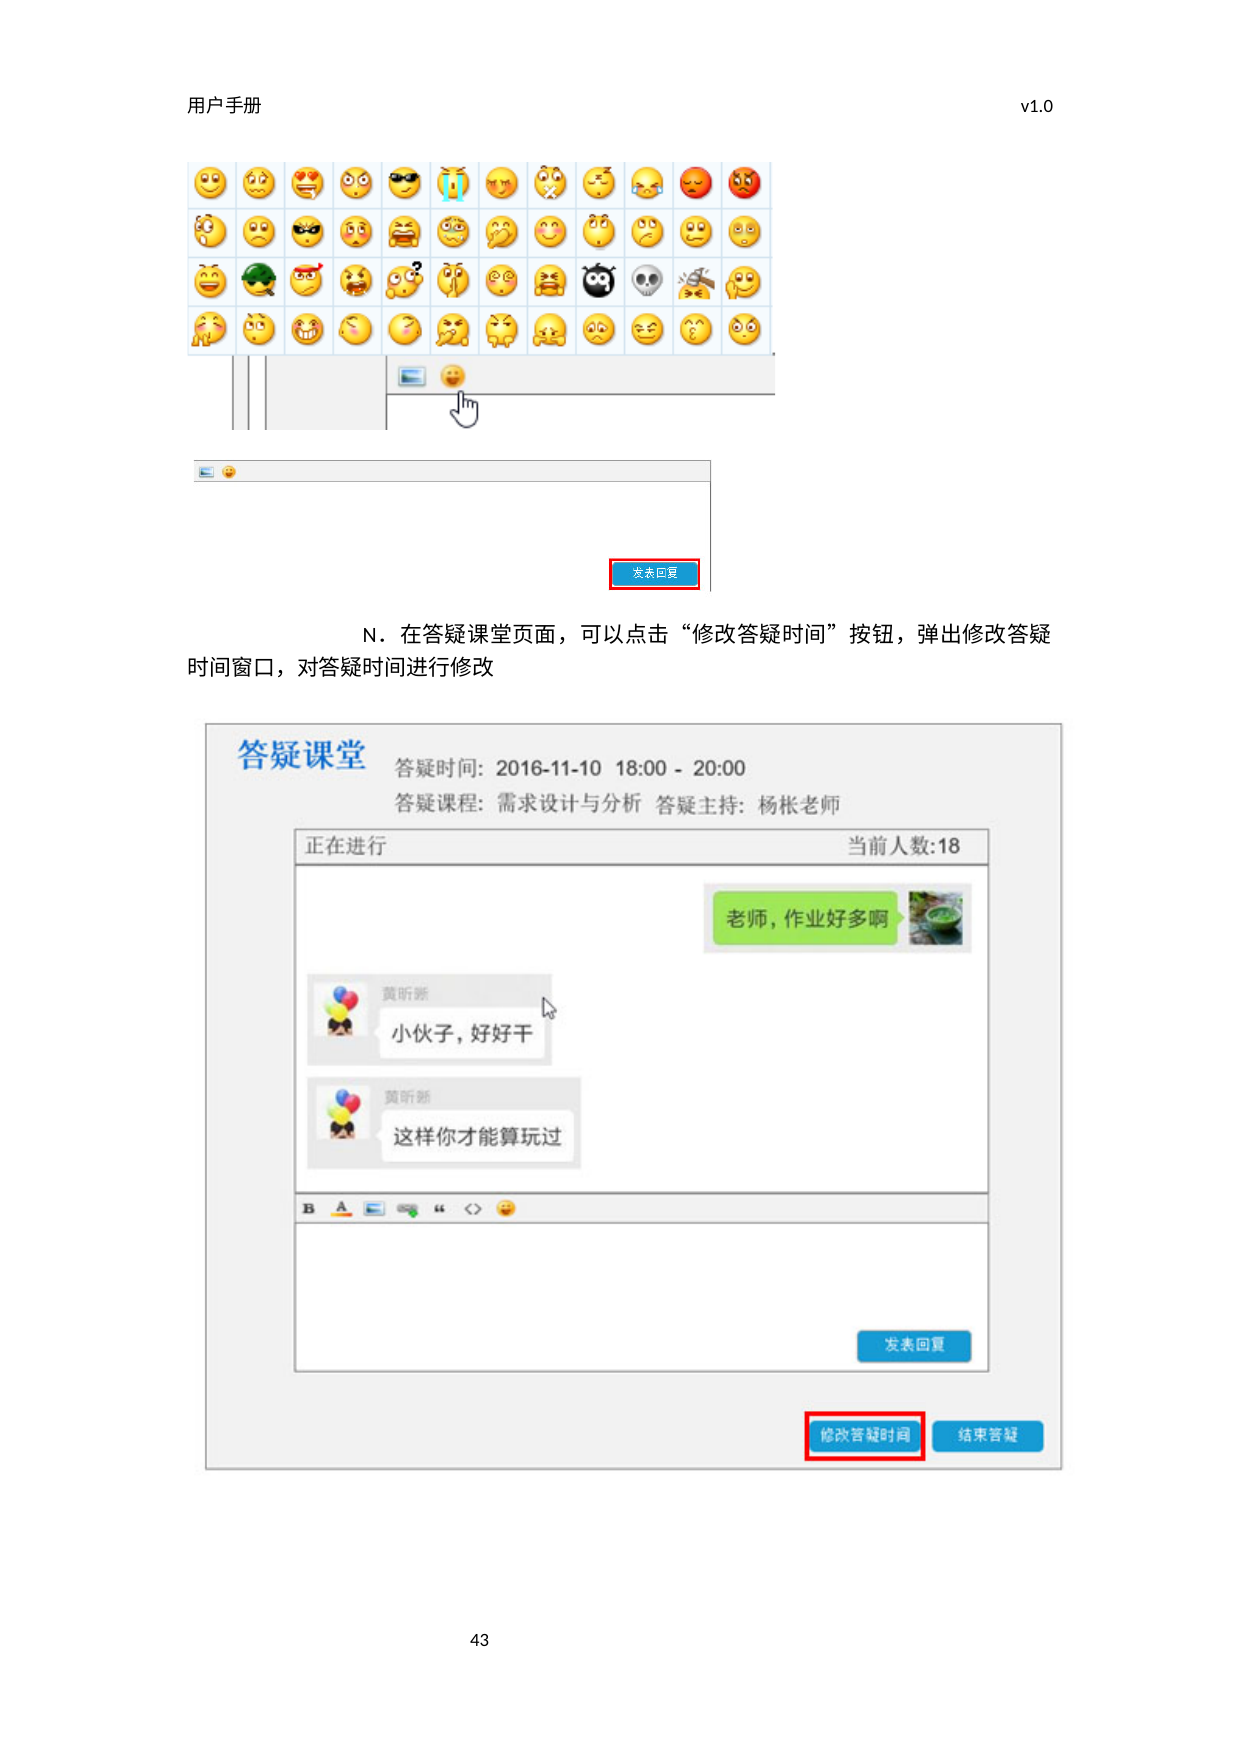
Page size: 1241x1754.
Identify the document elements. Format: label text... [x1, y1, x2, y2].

text N．在答疑课堂页面，可以点击“修改答疑时间”按钮，弹出修改答疑时间窗口，对答疑时间进行修改 [187, 617, 1053, 682]
picture [187, 714, 1080, 1481]
picture [187, 454, 715, 603]
picture [187, 162, 775, 430]
